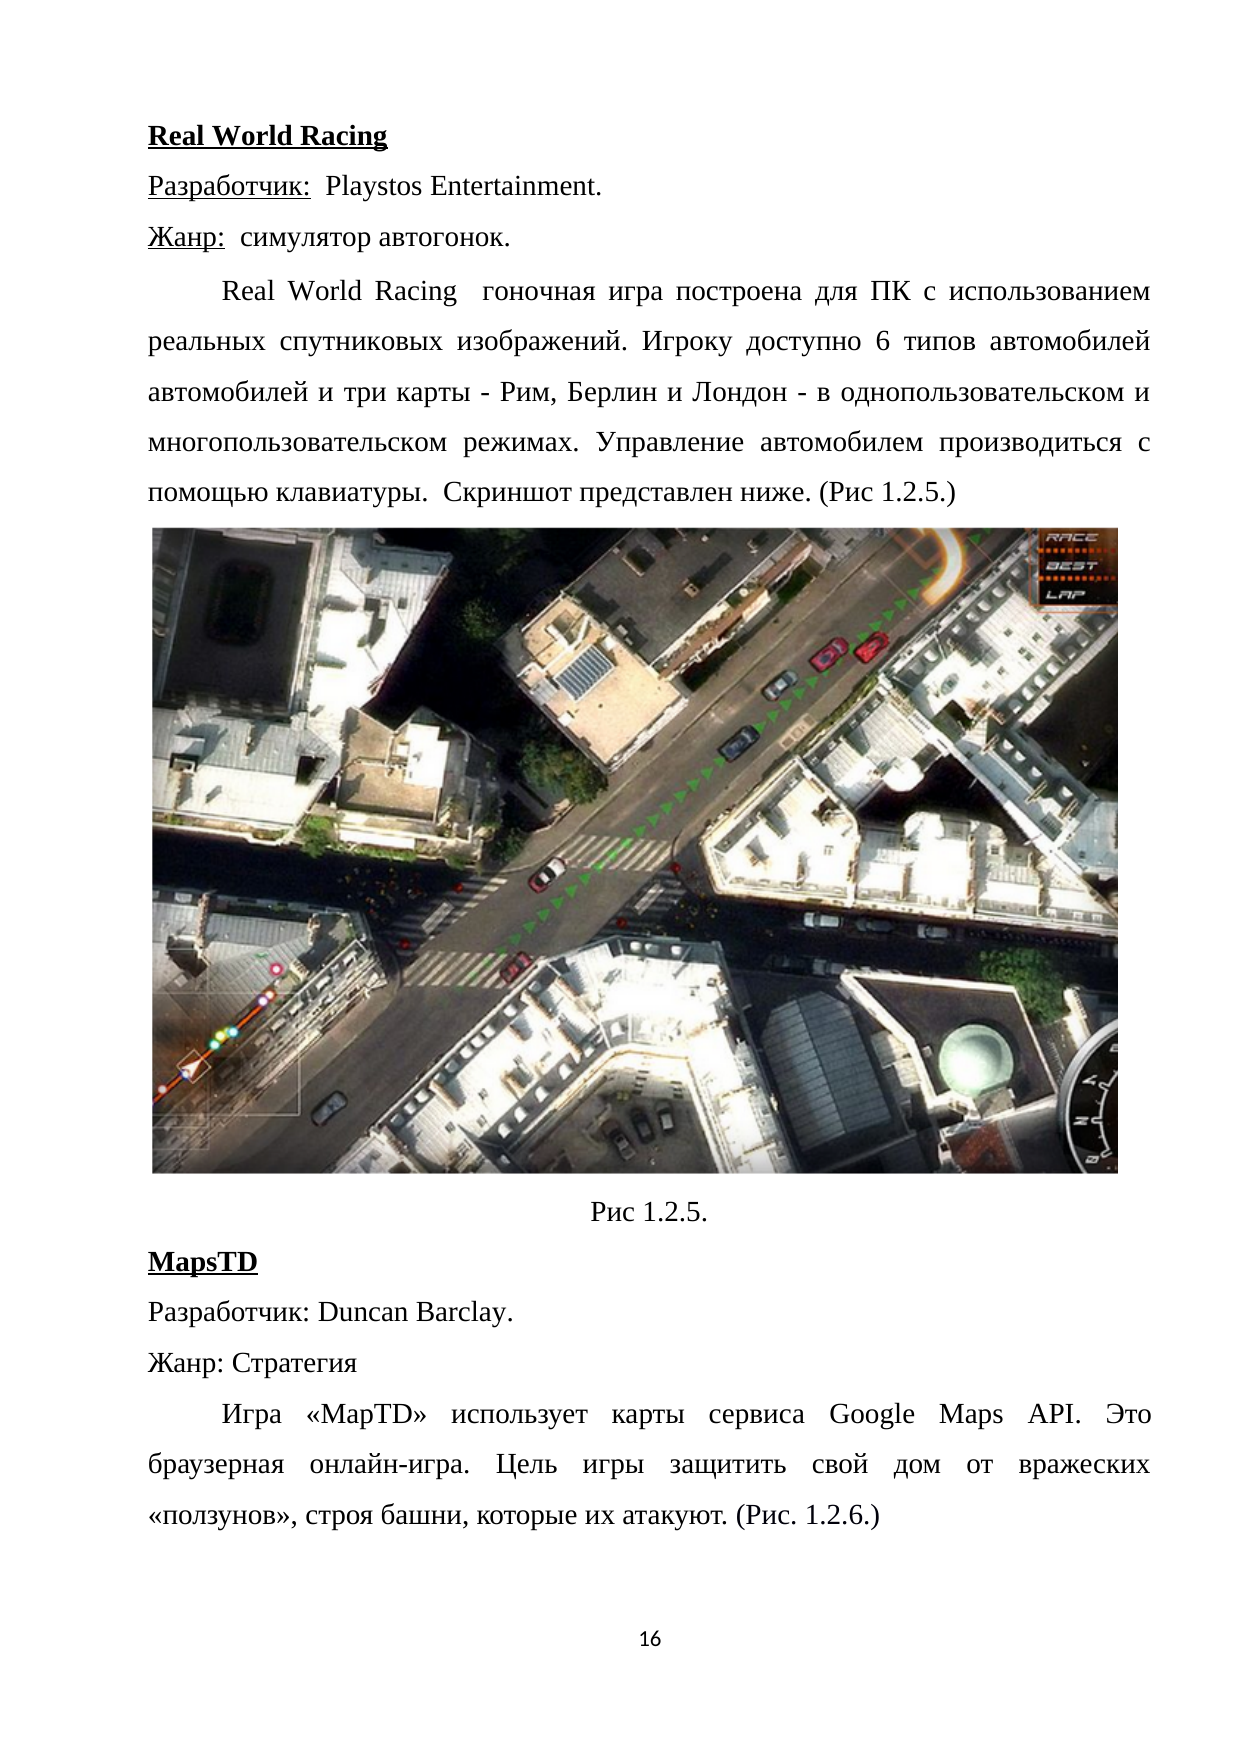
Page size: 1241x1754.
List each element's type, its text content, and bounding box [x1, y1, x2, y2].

text Жанр: Стратегия [148, 1345, 1152, 1379]
text Игра «MapTD» использует карты сервиса Google Maps API. Это браузерная онлайн-игра. Цель игры защитить свой дом от вражеских «ползунов», строя башни, которые их атакуют. (Рис. 1.2.6.) [148, 1396, 1152, 1531]
text Жанр: симулятор автогонок. [148, 219, 1152, 252]
text Рис 1.2.5. [148, 1194, 1152, 1227]
text Real World Racing гоночная игра построена для ПК с использованием реальных спутниковых изображений. Игроку доступно 6 типов автомобилей автомобилей и три карты - Рим, Берлин и Лондон - в однопользовательском и многопользовательском режимах. Управление автомобилем производиться с помощью клавиатуры. Скриншот представлен ниже. (Рис 1.2.5.) [148, 273, 1152, 508]
text Real World Racing [148, 118, 1152, 152]
text Разработчик: Playstos Entertainment. [148, 168, 1152, 202]
picture [147, 524, 1118, 1180]
text Разработчик: Duncan Barclay. [148, 1294, 1152, 1328]
text MapsTD [148, 1244, 1152, 1277]
